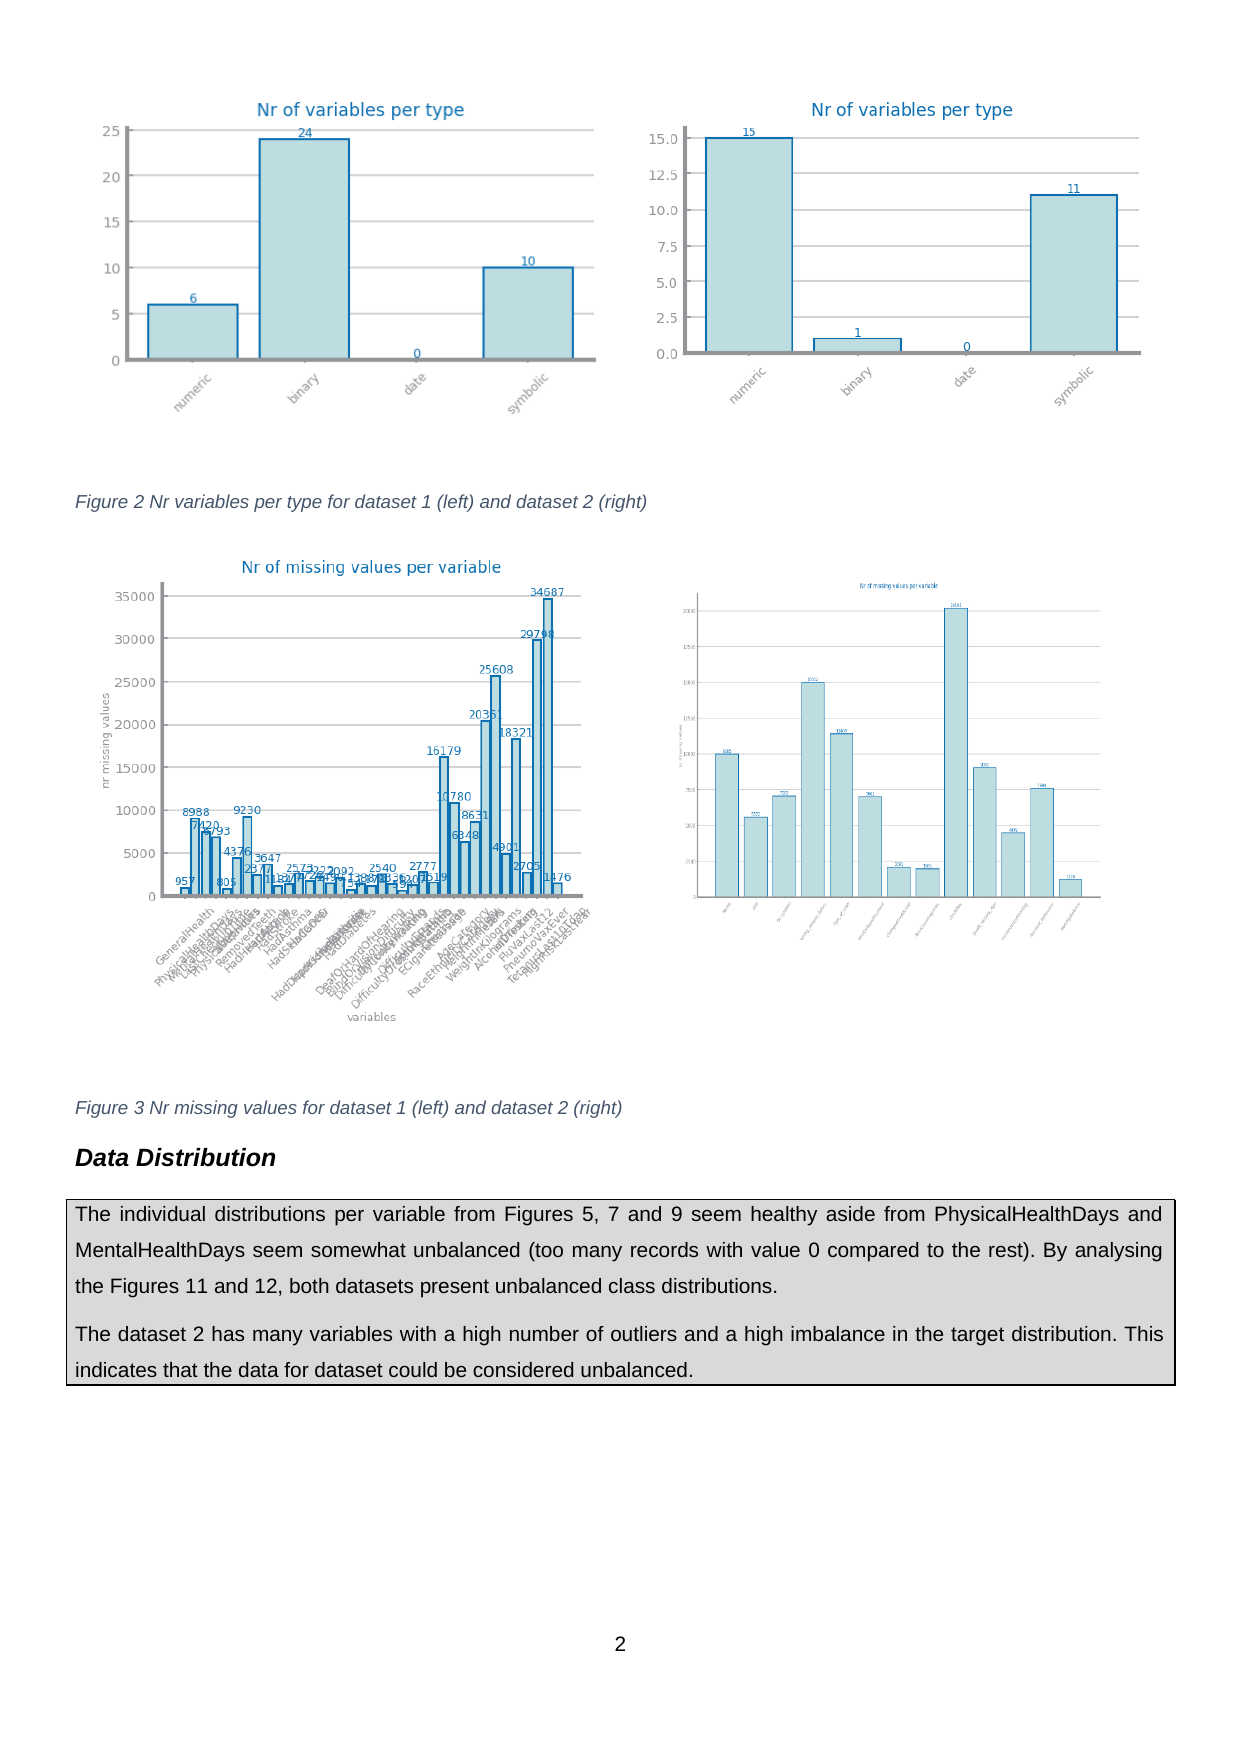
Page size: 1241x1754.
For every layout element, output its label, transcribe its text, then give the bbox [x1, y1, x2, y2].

picture [632, 546, 1152, 940]
table_header [620, 534, 1164, 1048]
picture [632, 87, 1152, 422]
table_header [75, 534, 619, 1048]
text The dataset 2 has many variables with a high number of outliers and a high imbalance in the target distribution. This indicates that the data for dataset could be considered unbalanced. [67, 1319, 1174, 1384]
picture [87, 87, 608, 431]
text The individual distributions per variable from Figures 5, 7 and 9 seem healthy aside from PhysicalHealthDays and MentalHealthDays seem somewhat unbalanced (too many records with value 0 compared to the rest). By analysing the Figures 11 and 12, both datasets present unbalanced class distributions. [67, 1200, 1174, 1298]
subtitle Data Distribution [75, 1143, 1165, 1172]
table_header [75, 75, 619, 443]
picture [87, 546, 608, 1037]
text Figure 2 Nr variables per type for dataset 1 (left) and dataset 2 (right) [75, 491, 1165, 513]
table_header [620, 75, 1164, 443]
text Figure 3 Nr missing values for dataset 1 (left) and dataset 2 (right) [75, 1097, 1165, 1118]
